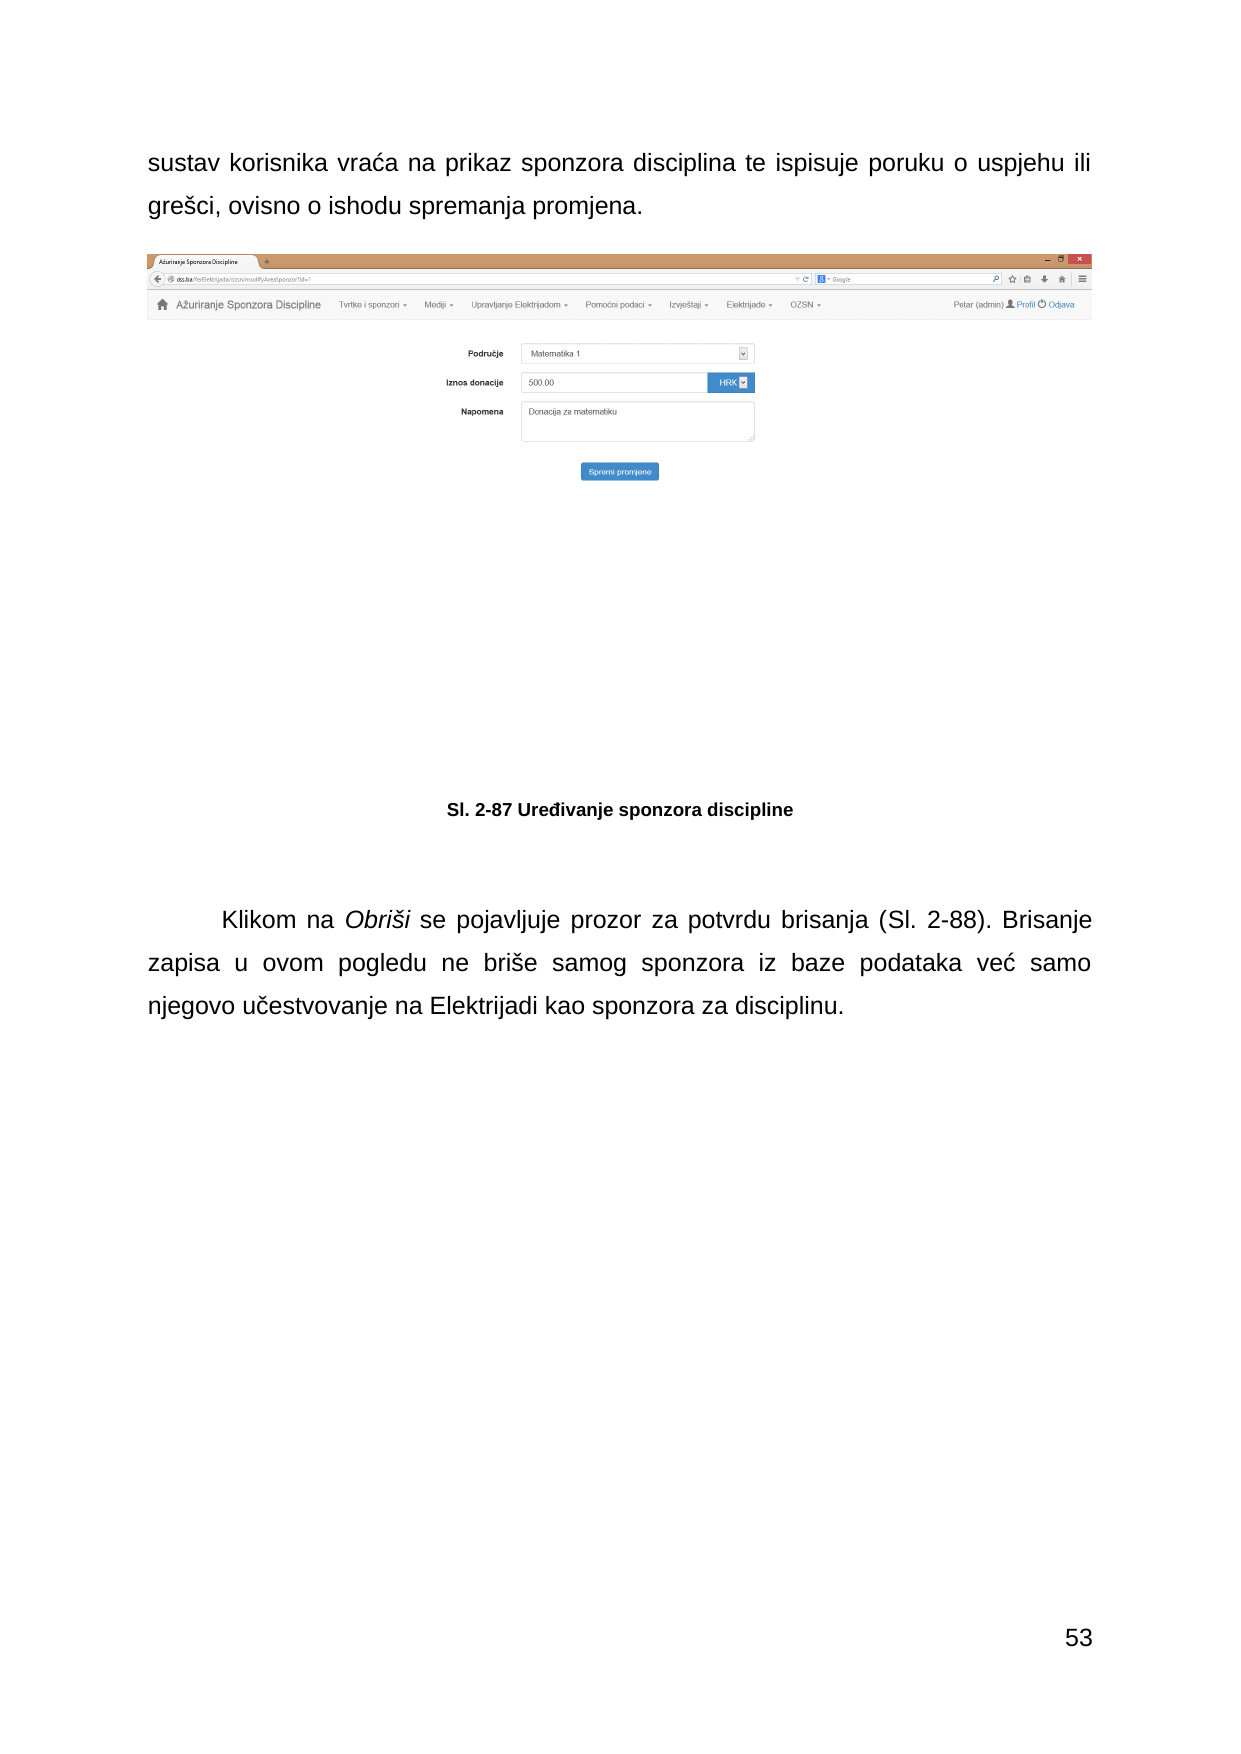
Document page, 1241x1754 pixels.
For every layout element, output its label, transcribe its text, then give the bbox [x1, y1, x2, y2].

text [148, 148, 1093, 219]
text Sl. 2-87 Uređivanje sponzora discipline [148, 798, 1093, 820]
text Klikom na Obriši se pojavljuje prozor za potvrdu brisanja (Sl. 2.88). Brisanje zapisa u ovom pogledu ne briše samog sponzora iz baze podataka već samo njegovo učestvovanje na Elektrijadi kao sponzora za disciplinu. [148, 905, 1093, 1020]
picture [147, 254, 1092, 764]
